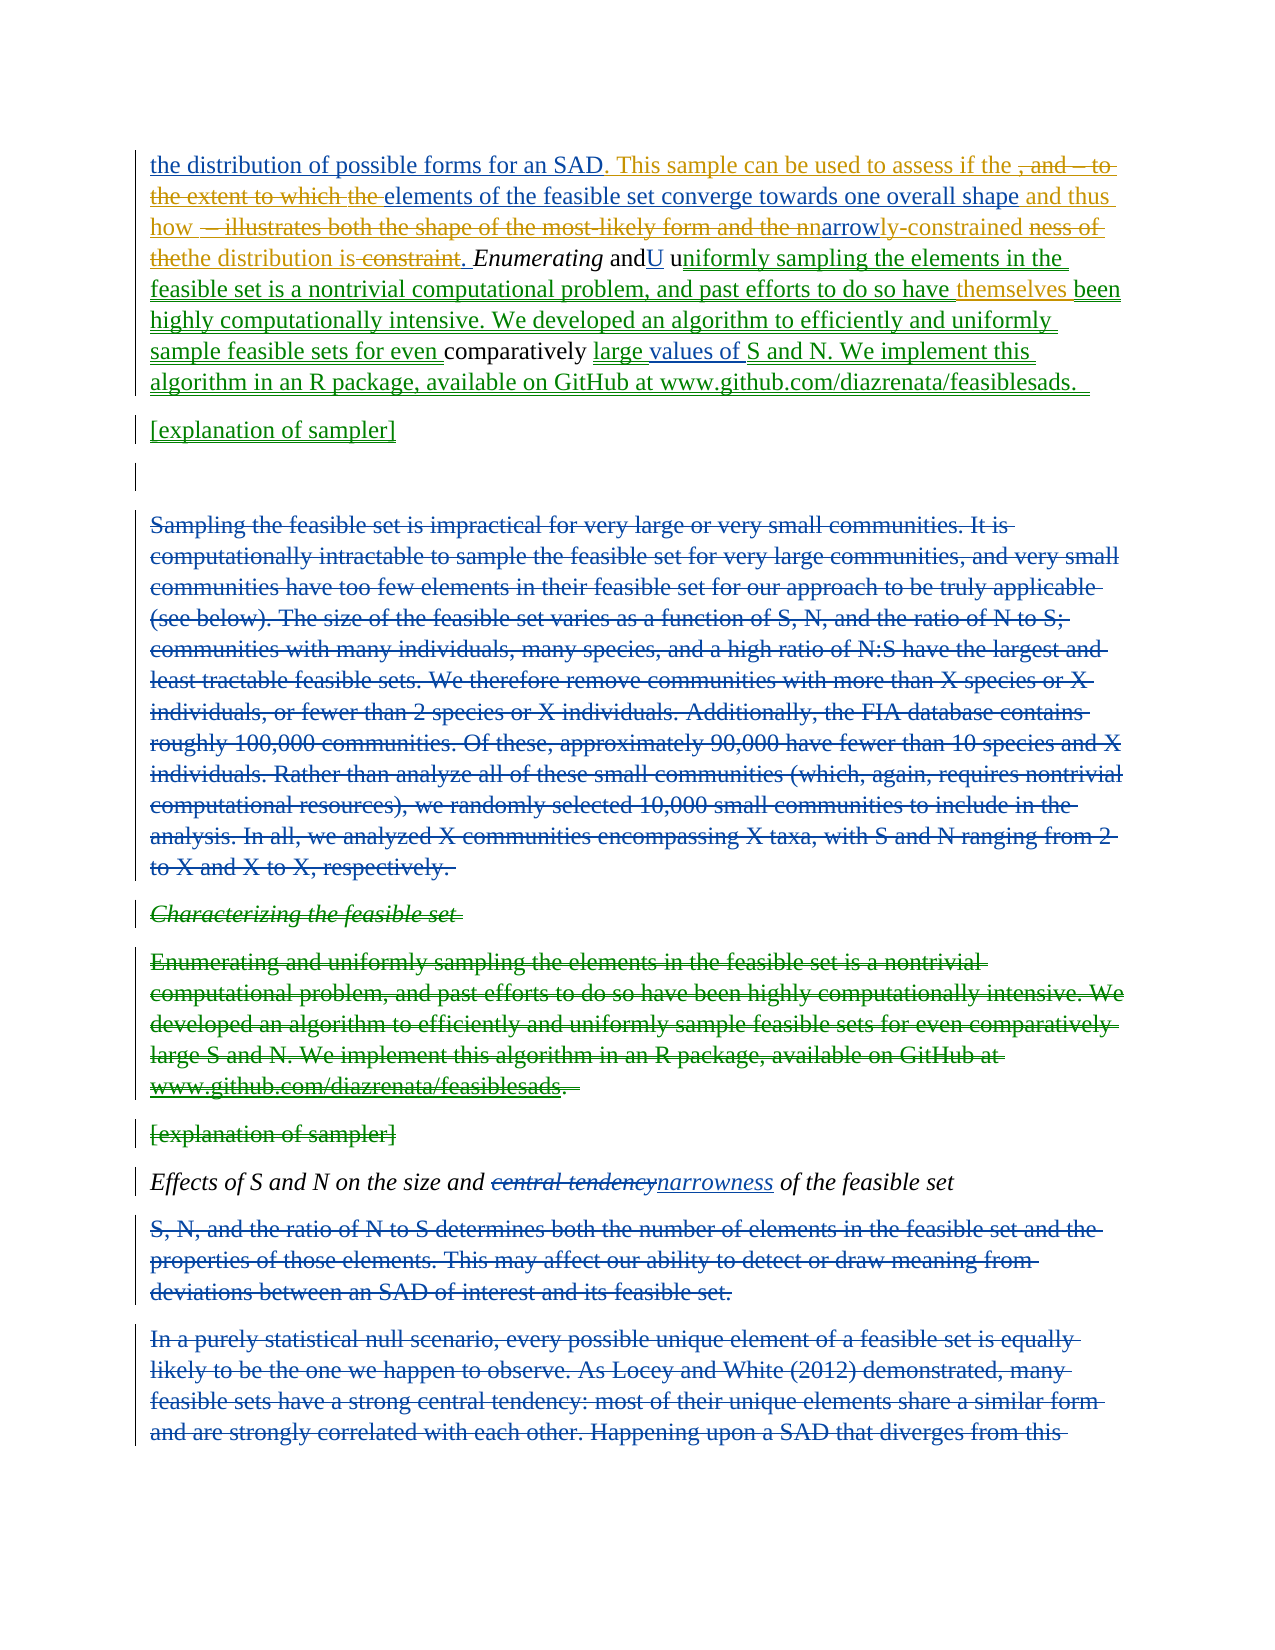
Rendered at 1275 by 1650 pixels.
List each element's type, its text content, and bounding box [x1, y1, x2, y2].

text Effects of S and N on the size and of the feasible set [150, 1167, 1125, 1196]
